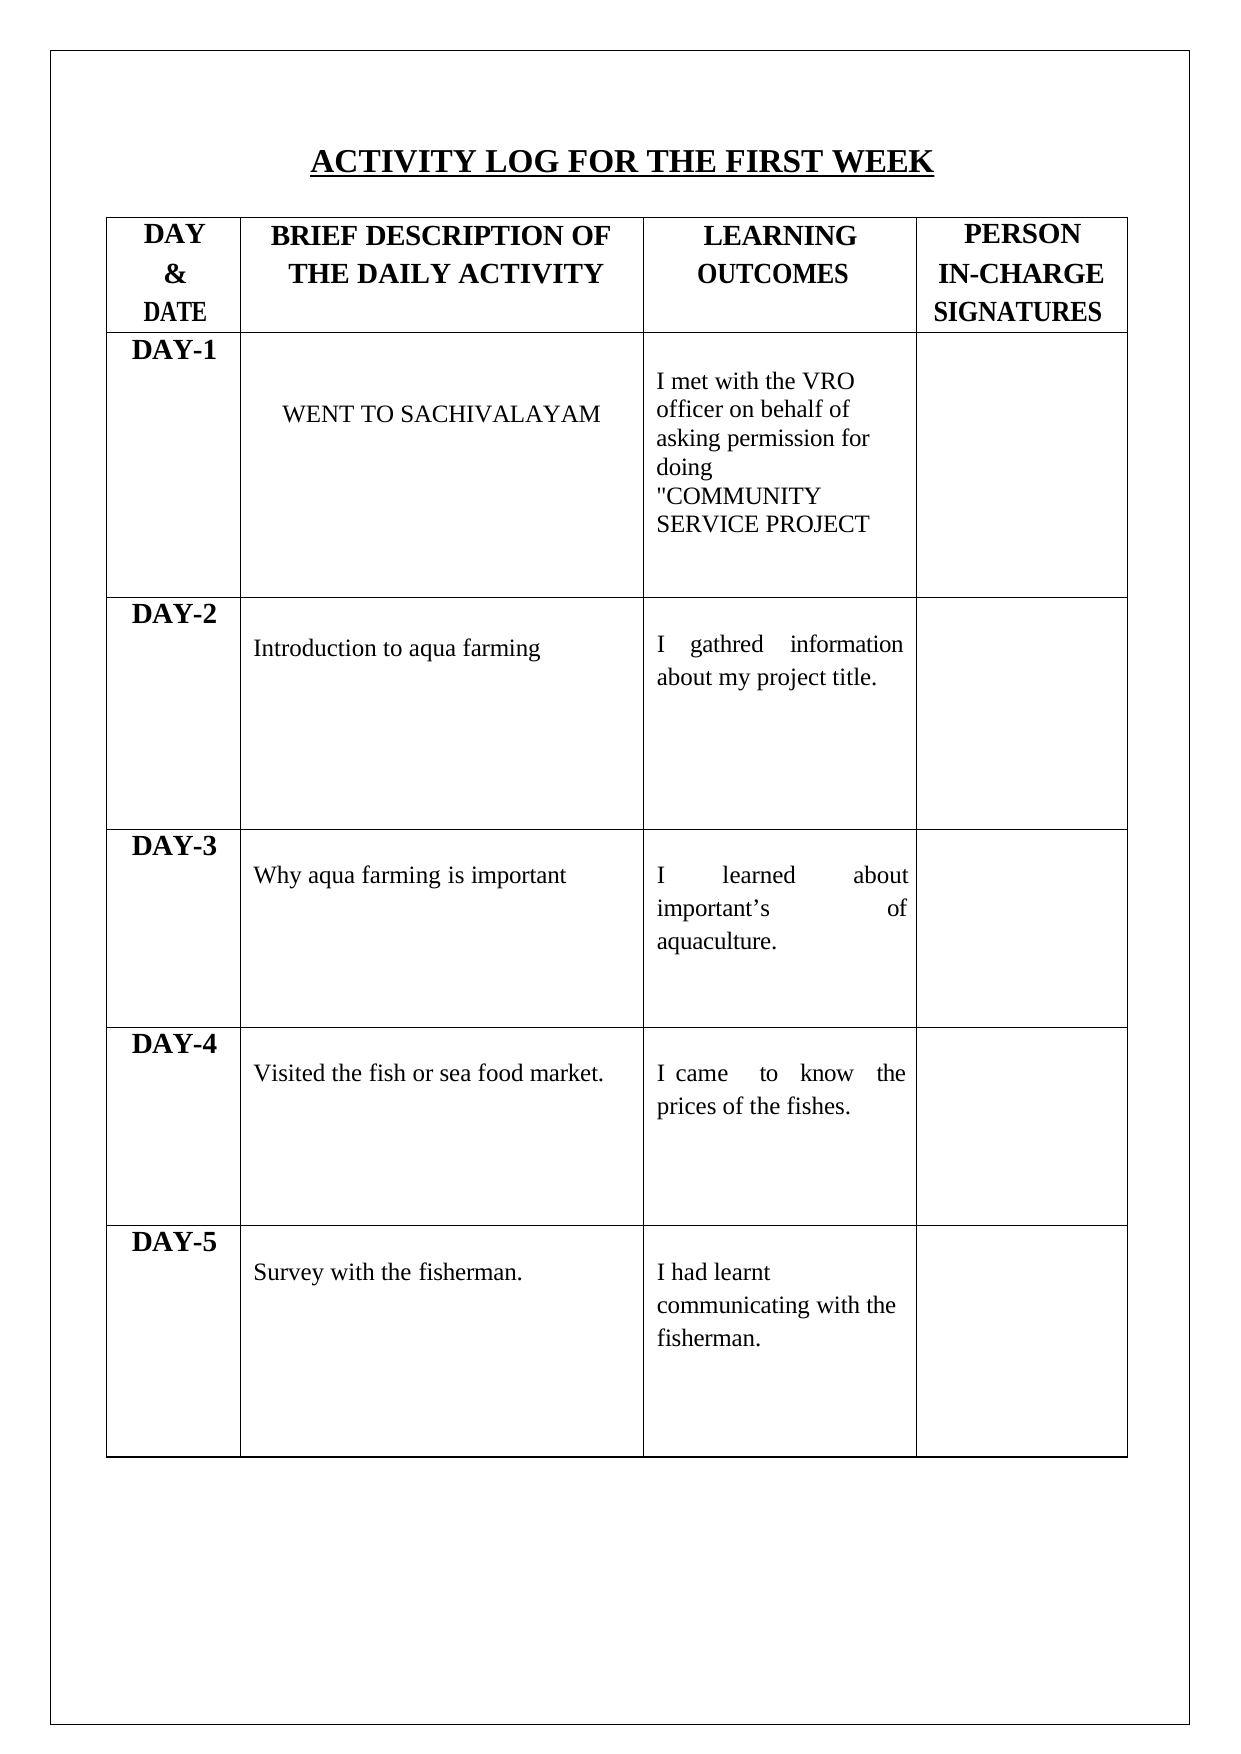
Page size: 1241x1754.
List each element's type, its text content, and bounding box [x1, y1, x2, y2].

table_cell Visited the fish or sea food market. [241, 1028, 643, 1225]
table_header PERSON IN-CHARGE SIGNATURES [917, 218, 1127, 332]
table_cell [917, 830, 1127, 1027]
table_cell DAY-5 [107, 1226, 240, 1456]
table_cell I gathred information about my project title. [644, 598, 916, 828]
subtitle ACTIVITY LOG FOR THE FIRST WEEK [128, 141, 1117, 180]
table_cell I met with the VRO officer on behalf of asking permission for doing "COMMUNITY SERVICE PROJECT [644, 333, 916, 597]
table_header LEARNING OUTCOMES [644, 218, 916, 332]
table_cell [917, 1226, 1127, 1456]
table_cell I had learnt communicating with the fisherman. [644, 1226, 916, 1456]
table_cell DAY-2 [107, 598, 240, 828]
table_cell DAY-3 [107, 830, 240, 1027]
table_cell Introduction to aqua farming [241, 598, 643, 828]
table_cell DAY-1 [107, 333, 240, 597]
table_cell WENT TO SACHIVALAYAM [241, 333, 643, 597]
table_header DAY & DATE [107, 218, 240, 332]
table_cell [917, 333, 1127, 597]
table_cell [917, 598, 1127, 828]
table_cell Why aqua farming is important [241, 830, 643, 1027]
table_cell Survey with the fisherman. [241, 1226, 643, 1456]
table_cell [917, 1028, 1127, 1225]
table_header BRIEF DESCRIPTION OF THE DAILY ACTIVITY [241, 218, 643, 332]
table_cell I learned about important’s of aquaculture. [644, 830, 916, 1027]
table_cell I came to know the prices of the fishes. [644, 1028, 916, 1225]
table_cell DAY-4 [107, 1028, 240, 1225]
